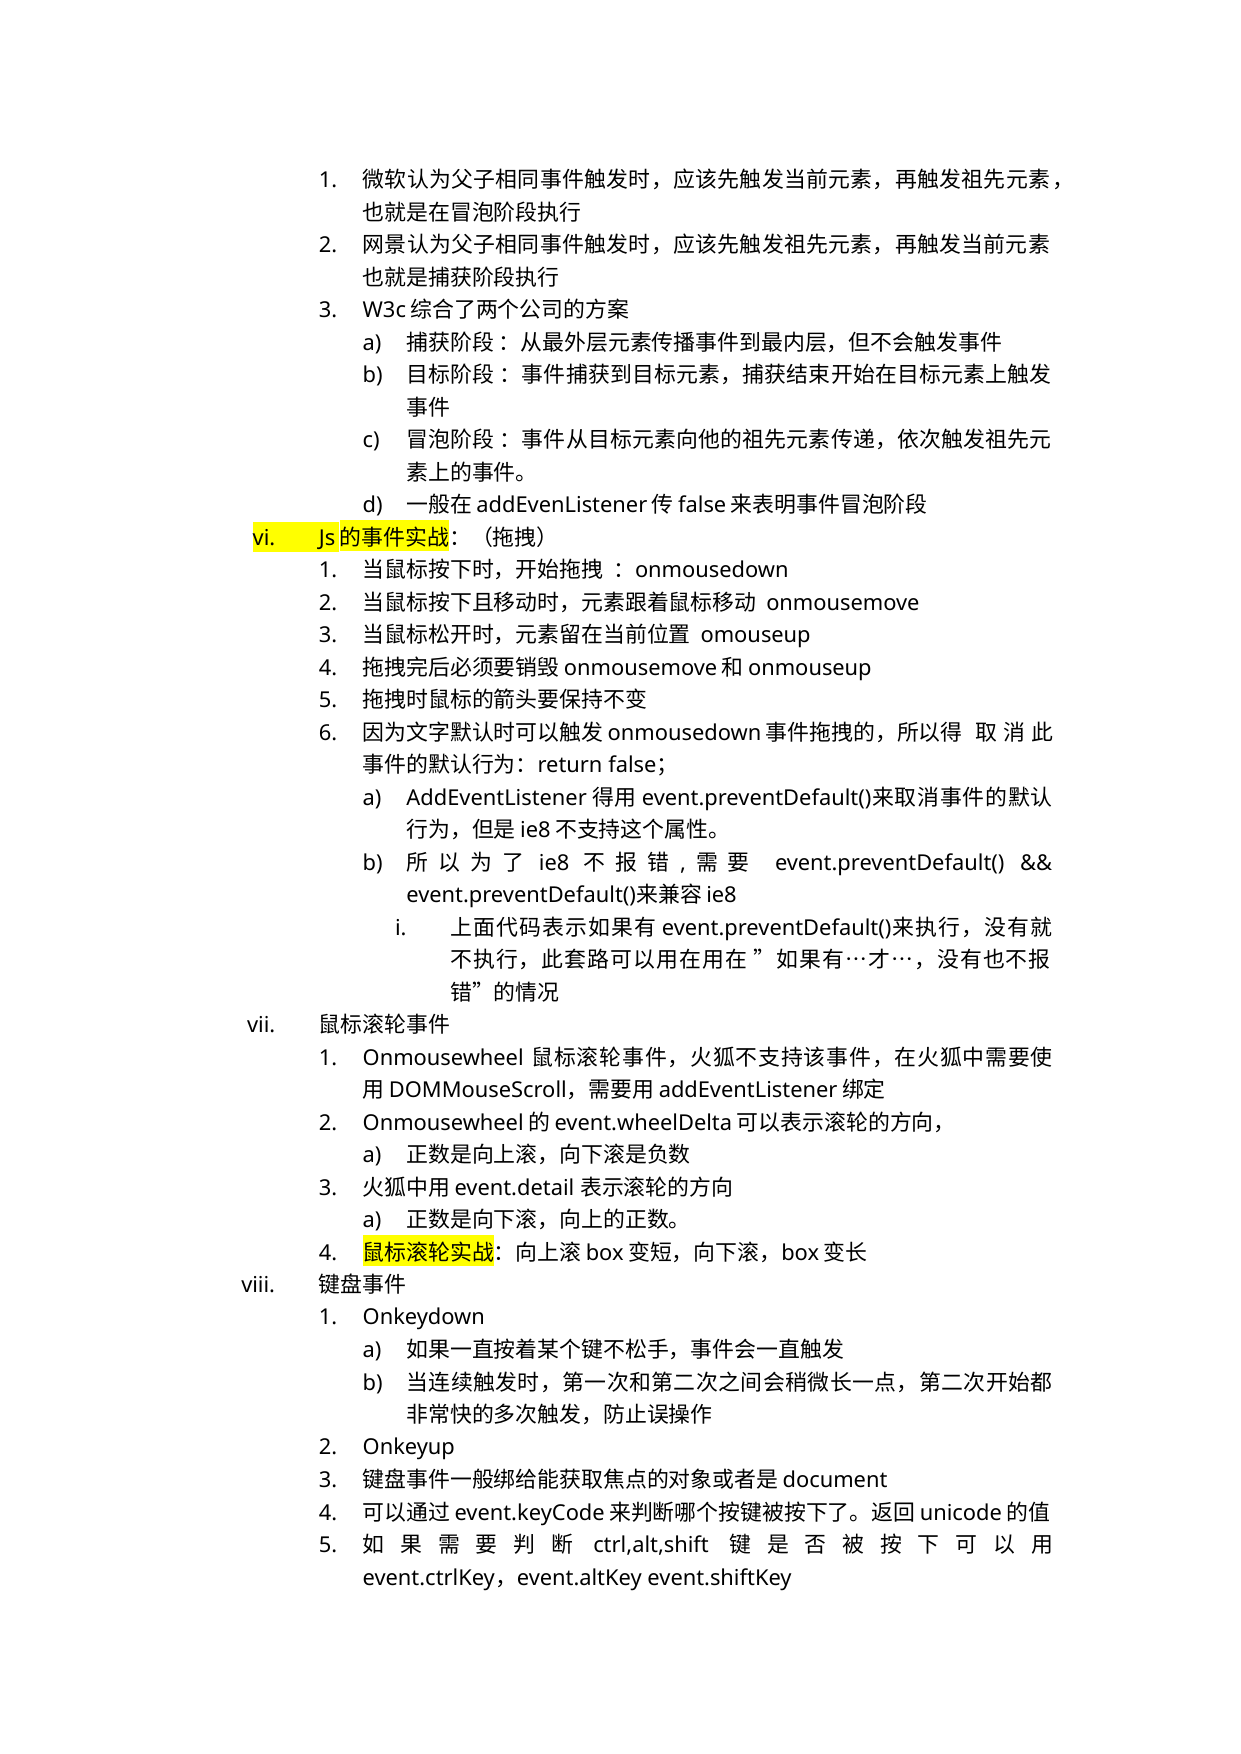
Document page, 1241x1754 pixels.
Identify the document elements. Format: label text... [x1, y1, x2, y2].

list 火狐中用event.detail 表示滚轮的方向 [319, 1169, 1053, 1202]
list 如果需要判断ctrl,alt,shift键是否被按下可以用event.ctrlKey，event.altKey event.shiftKey [319, 1527, 1053, 1592]
list 因为文字默认时可以触发onmousedown事件拖拽的，所以得 取消此事件的默认行为：return false； [319, 714, 1053, 779]
list 键盘事件一般绑给能获取焦点的对象或者是document [319, 1462, 1053, 1494]
list 当连续触发时，第一次和第二次之间会稍微长一点，第二次开始都非常快的多次触发，防止误操作 [362, 1364, 1053, 1429]
list Onmousewheel 鼠标滚轮事件，火狐不支持该事件，在火狐中需要使用DOMMouseScroll，需要用addEventListener绑定 [319, 1039, 1053, 1104]
list 拖拽时鼠标的箭头要保持不变 [319, 682, 1053, 714]
list 鼠标滚轮实战：向上滚box变短，向下滚，box变长 [319, 1234, 1053, 1267]
list 正数是向上滚，向下滚是负数 [362, 1137, 1053, 1169]
list 微软认为父子相同事件触发时，应该先触发当前元素，再触发祖先元素，也就是在冒泡阶段执行 [319, 162, 1053, 227]
list 捕获阶段 ：从最外层元素传播事件到最内层，但不会触发事件 [362, 324, 1053, 357]
list 网景认为父子相同事件触发时，应该先触发祖先元素，再触发当前元素也就是捕获阶段执行 [319, 227, 1053, 292]
list Onkeyup [319, 1429, 1053, 1462]
list 鼠标滚轮事件 [275, 1007, 1053, 1039]
list 键盘事件 [275, 1267, 1053, 1299]
list AddEventListener得用event.preventDefault()来取消事件的默认行为，但是ie8不支持这个属性。 [362, 779, 1053, 844]
list 当鼠标按下且移动时，元素跟着鼠标移动 onmousemove [319, 584, 1053, 617]
list W3c综合了两个公司的方案 [319, 292, 1053, 324]
list 一般在addEvenListener传false来表明事件冒泡阶段 [362, 487, 1053, 519]
list Onkeydown [319, 1299, 1053, 1332]
list 所以为了ie8不报错,需要 event.preventDefault() && event.preventDefault()来兼容ie8 [362, 844, 1053, 909]
list 冒泡阶段 ：事件从目标元素向他的祖先元素传递，依次触发祖先元素上的事件。 [362, 422, 1053, 487]
list 当鼠标松开时，元素留在当前位置 omouseup [319, 617, 1053, 649]
list 正数是向下滚，向上的正数。 [362, 1202, 1053, 1234]
list 拖拽完后必须要销毁onmousemove和onmouseup [319, 649, 1053, 682]
list 当鼠标按下时，开始拖拽 ：onmousedown [319, 552, 1053, 584]
list 如果一直按着某个键不松手，事件会一直触发 [362, 1332, 1053, 1364]
list 目标阶段 ：事件捕获到目标元素，捕获结束开始在目标元素上触发事件 [362, 357, 1053, 422]
list Onmousewheel的event.wheelDelta可以表示滚轮的方向， [319, 1104, 1053, 1137]
list 上面代码表示如果有event.preventDefault()来执行，没有就不执行，此套路可以用在用在 ”如果有…才…，没有也不报错”的情况 [406, 909, 1053, 1007]
list Js的事件实战：（拖拽） [275, 519, 1053, 552]
list 可以通过event.keyCode来判断哪个按键被按下了。返回unicode的值 [319, 1494, 1053, 1527]
